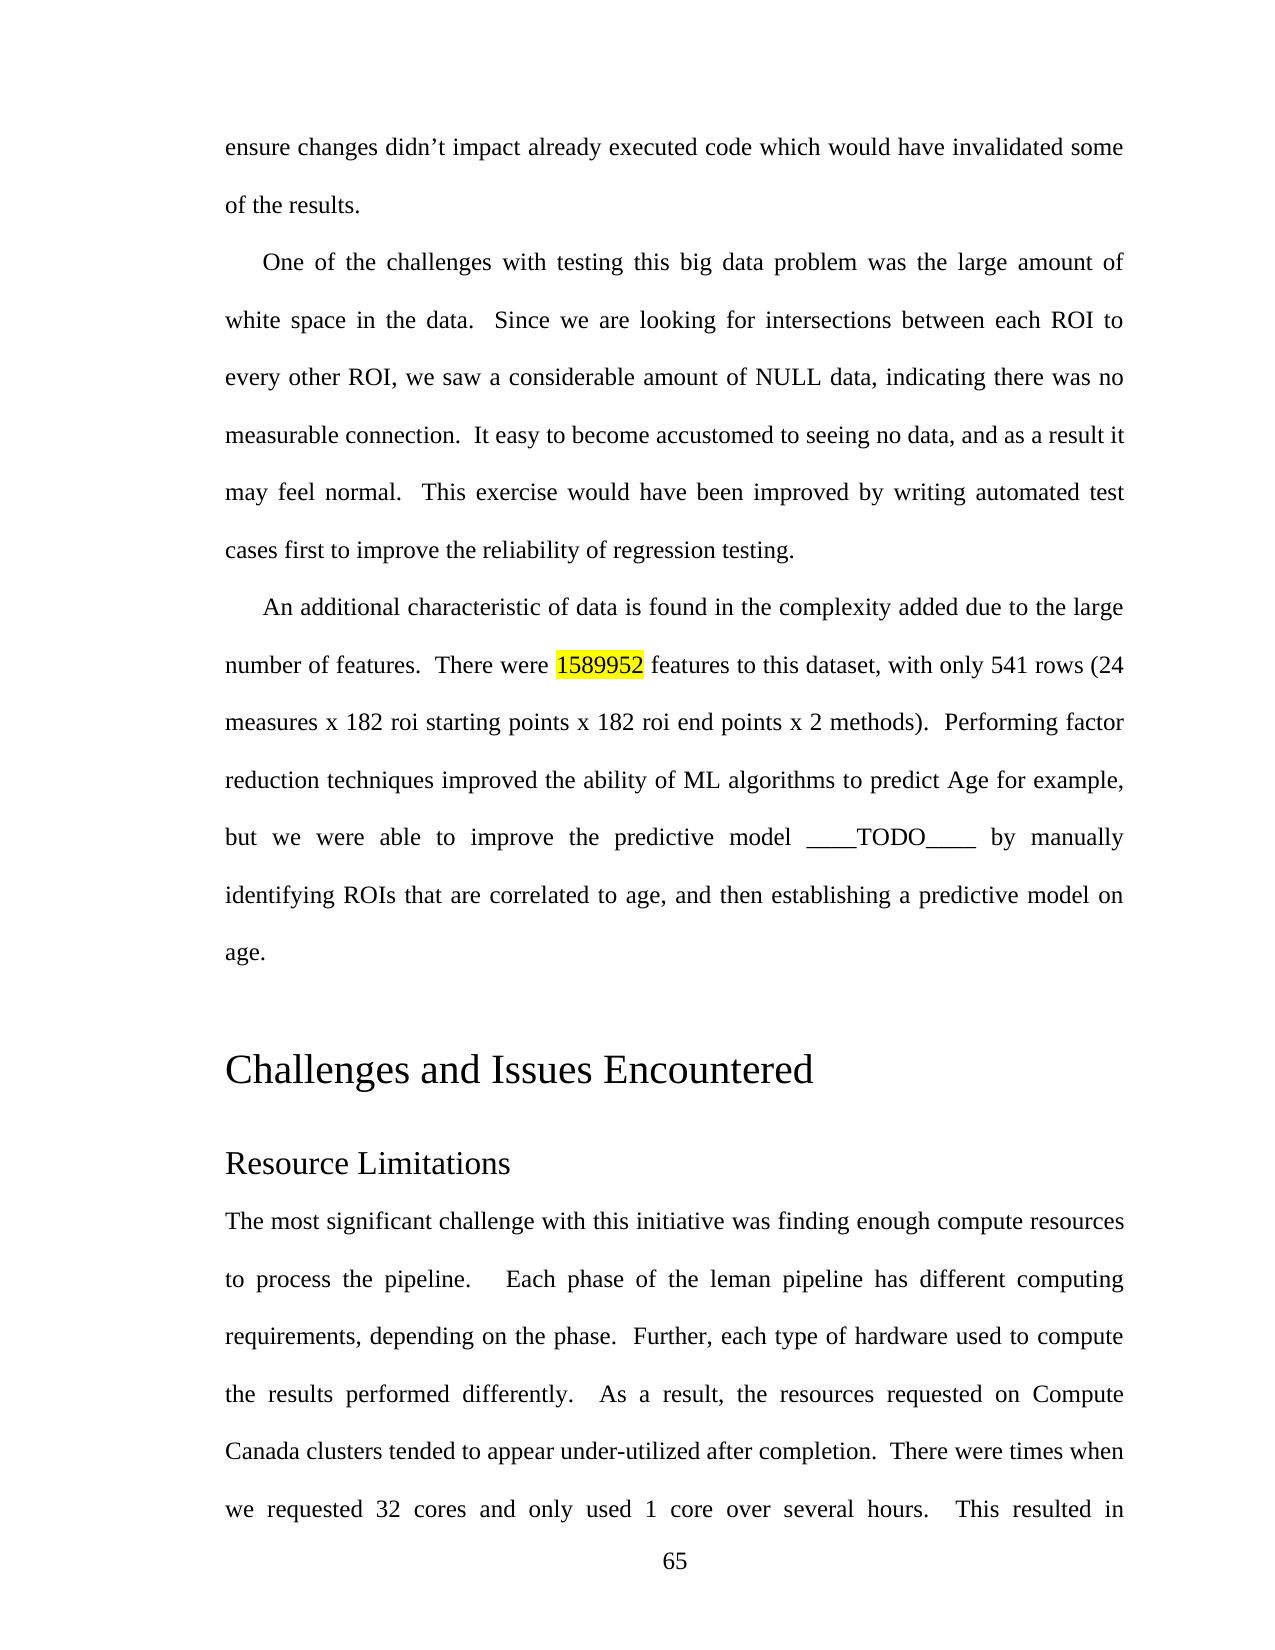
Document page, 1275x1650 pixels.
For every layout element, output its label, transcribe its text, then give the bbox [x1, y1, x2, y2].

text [225, 1206, 1125, 1522]
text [225, 132, 1125, 219]
text An additional characteristic of data is found in the complexity added due to the large number of features. There were 1589952 features to this dataset, with only 541 rows (24 measures x 182 roi starting points x 182 roi end points x 2 methods). Performing factor reduction techniques improved the ability of ML algorithms to predict Age for example, but we were able to improve the predictive model ____TODO____ by manually identifying ROIs that are correlated to age, and then establishing a predictive model on age. [225, 592, 1125, 966]
subtitle Challenges and Issues Encountered [225, 1045, 1125, 1093]
subtitle Resource Limitations [225, 1143, 1125, 1181]
text One of the challenges with testing this big data problem was the large amount of white space in the data. Since we are looking for intersections between each ROI to every other ROI, we saw a considerable amount of NULL data, indicating there was no measurable connection. It easy to become accustomed to seeing no data, and as a result it may feel normal. This exercise would have been improved by writing automated test cases first to improve the reliability of regression testing. [225, 247, 1125, 564]
